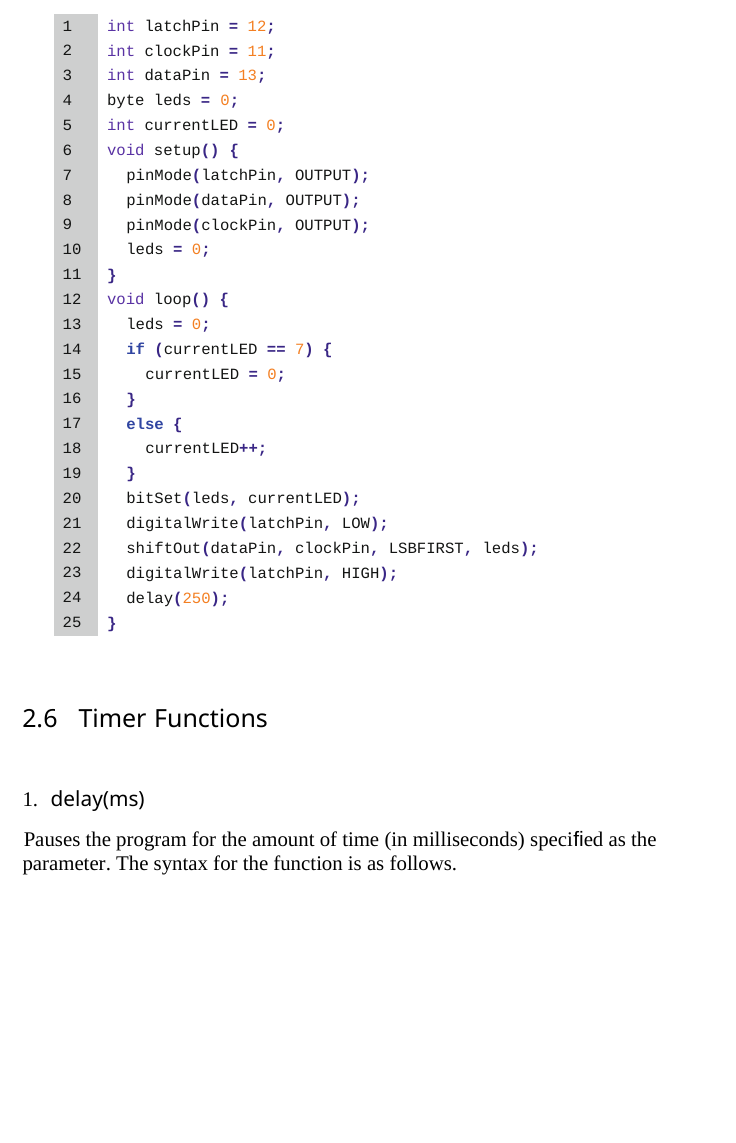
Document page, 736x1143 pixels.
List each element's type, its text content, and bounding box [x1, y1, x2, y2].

text leds = 0; [126, 317, 735, 334]
text Pauses the program for the amount of time (in milliseconds) speciﬁed as the parameter. The syntax for the function is as follows. [22, 826, 735, 875]
text else { [126, 416, 735, 434]
text void loop() { [107, 292, 735, 309]
text } [126, 466, 735, 483]
text if (currentLED == 7) { [126, 341, 735, 359]
text bitSet(leds, currentLED); digitalWrite(latchPin, LOW); shiftOut(dataPin, clockPin, LSBFIRST, leds); digitalWrite(latchPin, HIGH); [126, 491, 545, 583]
text pinMode(latchPin, OUTPUT); pinMode(dataPin, OUTPUT); pinMode(clockPin, OUTPUT); leds = 0; [126, 167, 385, 259]
text } [107, 615, 735, 633]
text } [126, 391, 735, 409]
text int currentLED = 0; void setup() { [107, 118, 299, 160]
text int latchPin = 12; int clockPin = 11; int dataPin = 13; byte leds = 0; [107, 18, 299, 110]
text delay(250); [126, 590, 735, 608]
subtitle Timer Functions [22, 701, 735, 735]
text } [107, 267, 735, 284]
text currentLED++; [145, 441, 735, 458]
text currentLED = 0; [145, 366, 735, 384]
list delay(ms) [22, 784, 735, 813]
